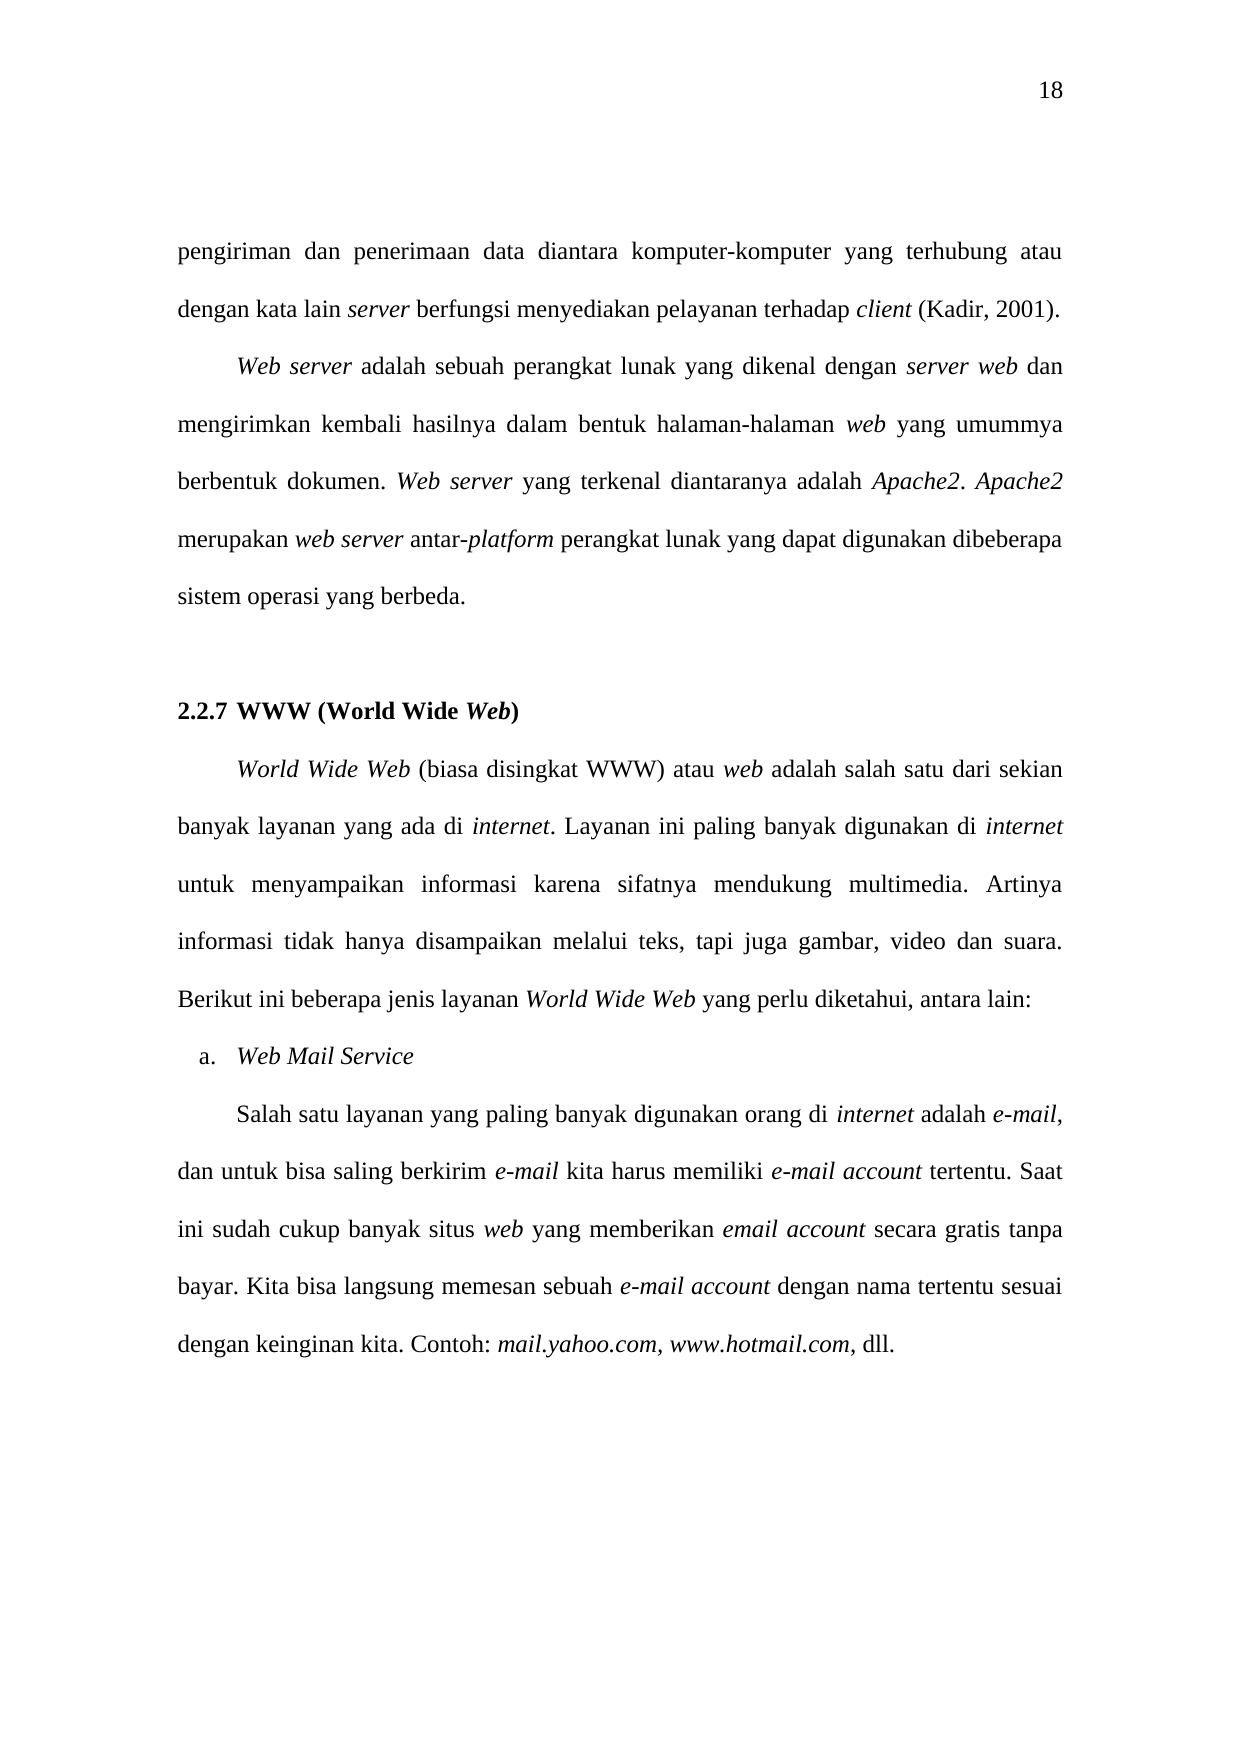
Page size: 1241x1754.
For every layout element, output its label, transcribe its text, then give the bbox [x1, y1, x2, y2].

text World Wide Web (biasa disingkat WWW) atau web adalah salah satu dari sekian banyak layanan yang ada di internet. Layanan ini paling banyak digunakan di internet untuk menyampaikan informasi karena sifatnya mendukung multimedia. Artinya informasi tidak hanya disampaikan melalui teks, tapi juga gambar, video dan suara. Berikut ini beberapa jenis layanan World Wide Web yang perlu diketahui, antara lain: [177, 754, 1063, 1012]
text Salah satu layanan yang paling banyak digunakan orang di internet adalah e-mail, dan untuk bisa saling berkirim e-mail kita harus memiliki e-mail account tertentu. Saat ini sudah cukup banyak situs web yang memberikan email account secara gratis tanpa bayar. Kita bisa langsung memesan sebuah e-mail account dengan nama tertentu sesuai dengan keinginan kita. Contoh: mail.yahoo.com, www.hotmail.com, dll. [177, 1099, 1063, 1357]
text Web server adalah sebuah perangkat lunak yang dikenal dengan server web dan mengirimkan kembali hasilnya dalam bentuk halaman-halaman web yang umummya berbentuk dokumen. Web server yang terkenal diantaranya adalah Apache2. Apache2 merupakan web server antar-platform perangkat lunak yang dapat digunakan dibeberapa sistem operasi yang berbeda. [177, 351, 1063, 610]
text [177, 236, 1063, 322]
subtitle WWW (World Wide Web) [177, 696, 1063, 725]
list Web Mail Service [199, 1041, 1063, 1070]
